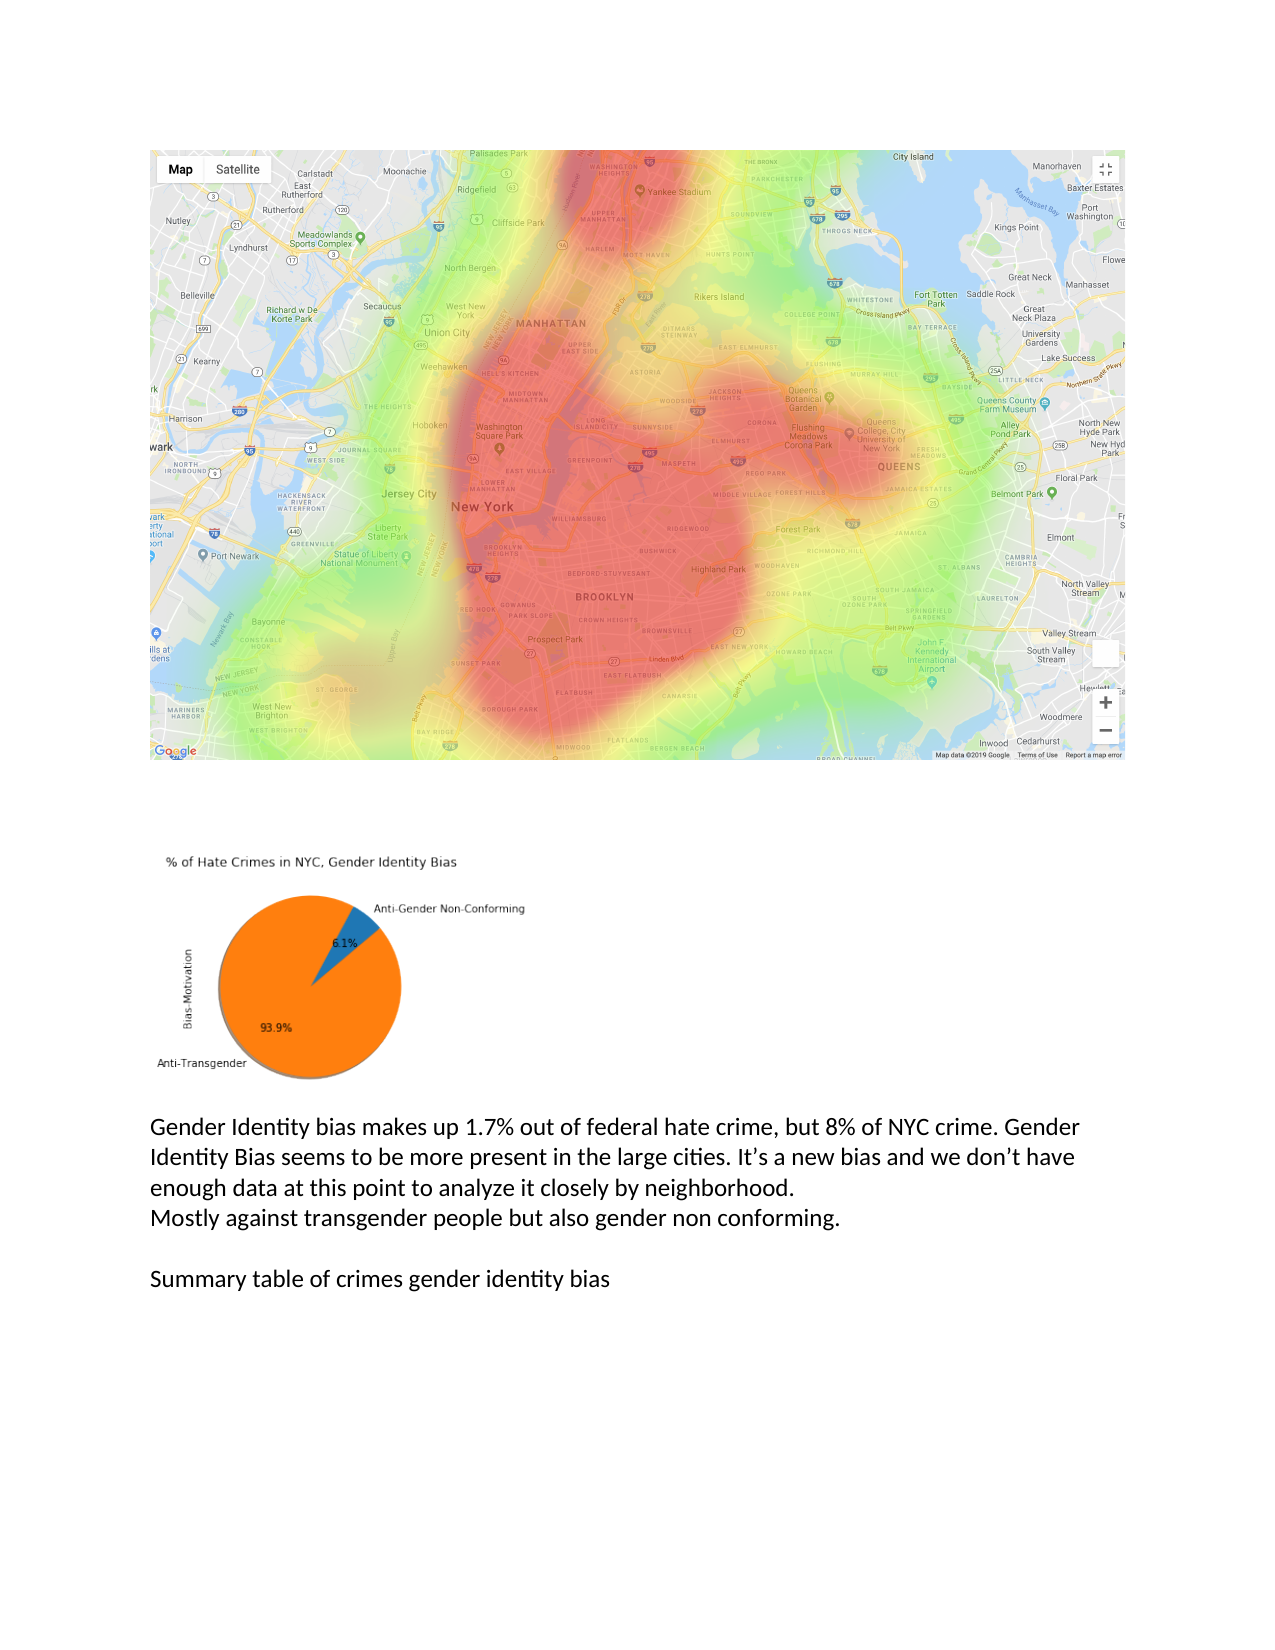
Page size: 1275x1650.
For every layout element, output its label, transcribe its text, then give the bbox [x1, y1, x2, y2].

text Gender Identity bias makes up 1.7% out of federal hate crime, but 8% of NYC crime. Gender Identity Bias seems to be more present in the large cities. It’s a new bias and we don’t have enough data at this point to analyze it closely by neighborhood. [150, 1111, 1125, 1203]
text Mostly against transgender people but also gender non conforming. [150, 1203, 1125, 1233]
picture [150, 849, 532, 1111]
text Summary table of crimes gender identity bias [150, 1264, 1125, 1294]
picture [150, 150, 1125, 760]
